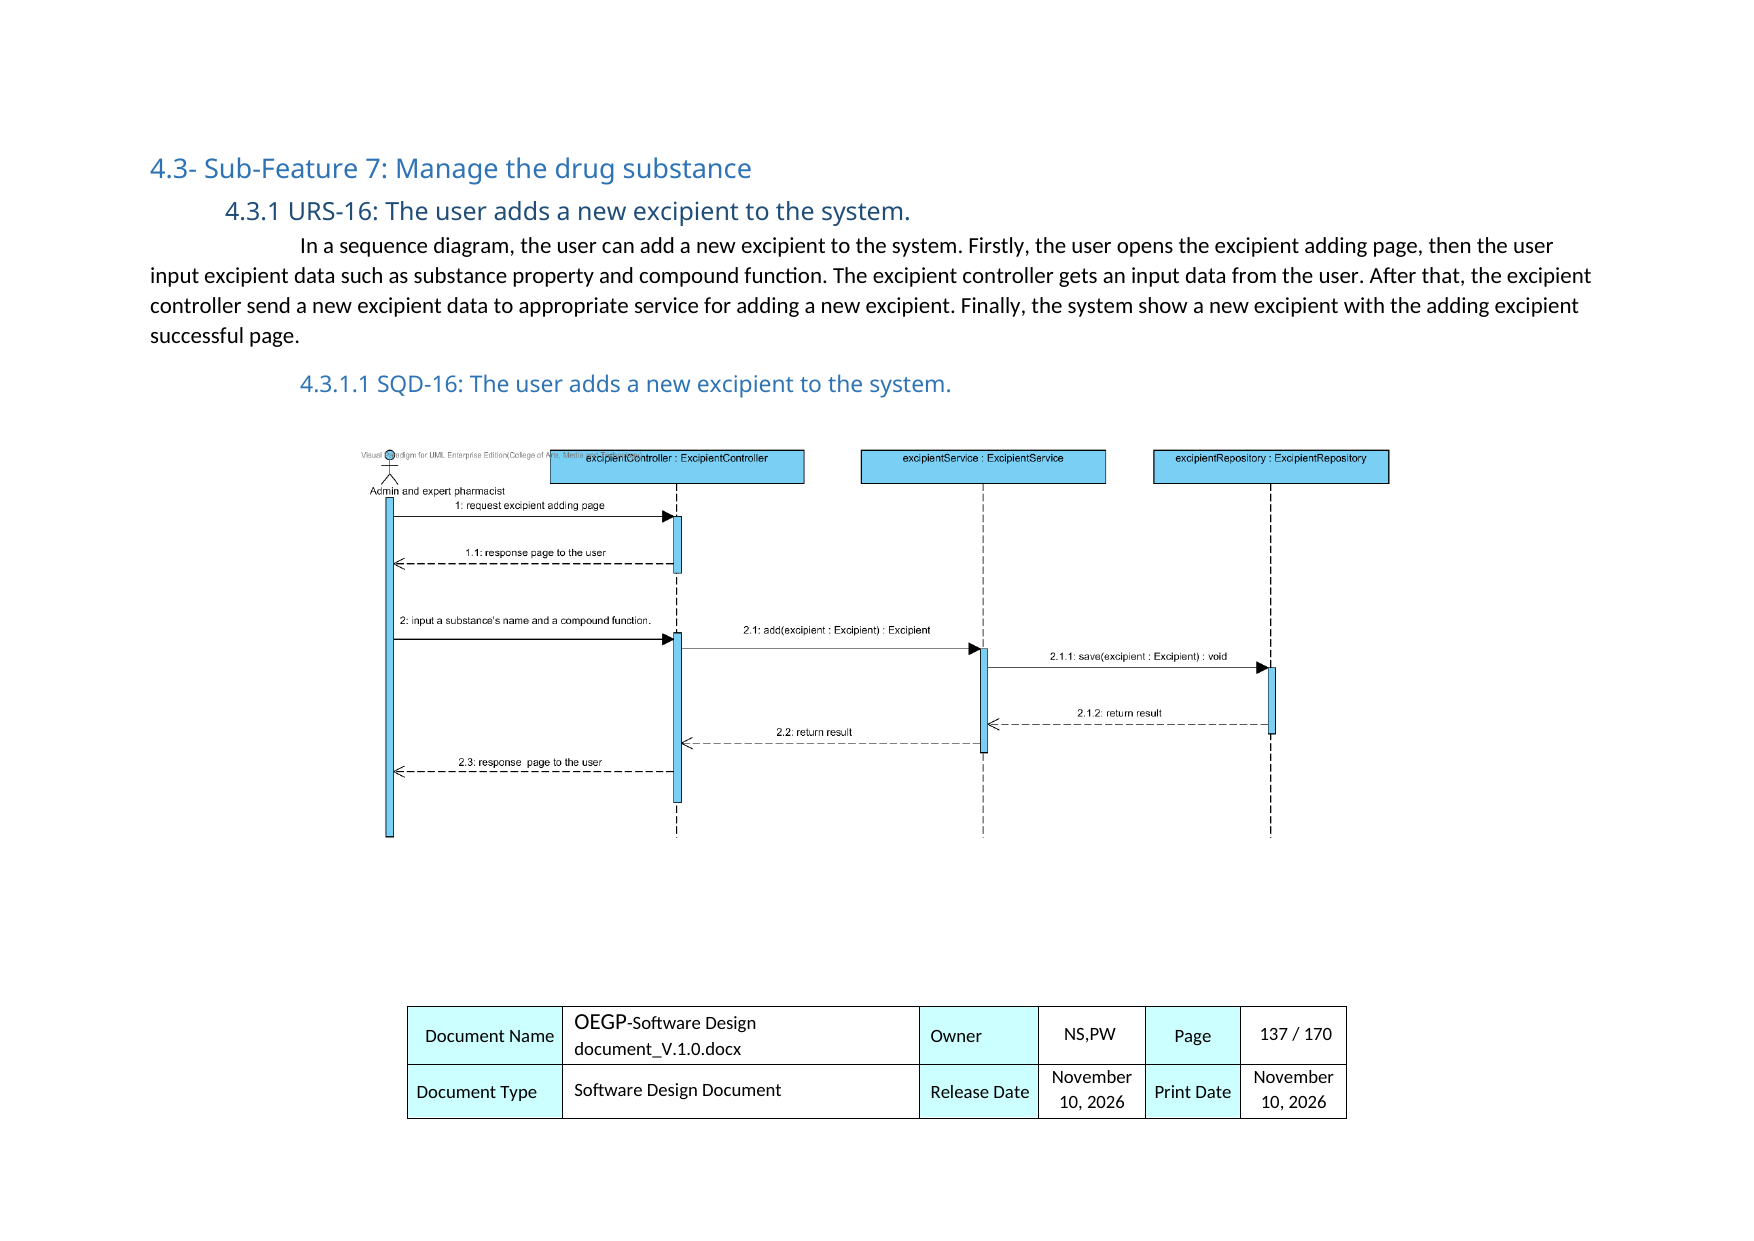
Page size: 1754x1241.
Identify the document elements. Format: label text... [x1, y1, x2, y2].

subtitle 4.3- Sub-Feature 7: Manage the drug substance [150, 150, 1604, 187]
picture [361, 448, 1393, 841]
subtitle 4.3.1 URS-16: The user adds a new excipient to the system. [150, 194, 1604, 228]
text In a sequence diagram, the user can add a new excipient to the system. Firstly, the user opens the excipient adding page, then the user input excipient data such as substance property and compound function. The excipient controller gets an input data from the user. After that, the excipient controller send a new excipient data to appropriate service for adding a new excipient. Finally, the system show a new excipient with the adding excipient successful page. [150, 231, 1604, 349]
subtitle 4.3.1.1 SQD-16: The user adds a new excipient to the system. [225, 368, 1604, 399]
